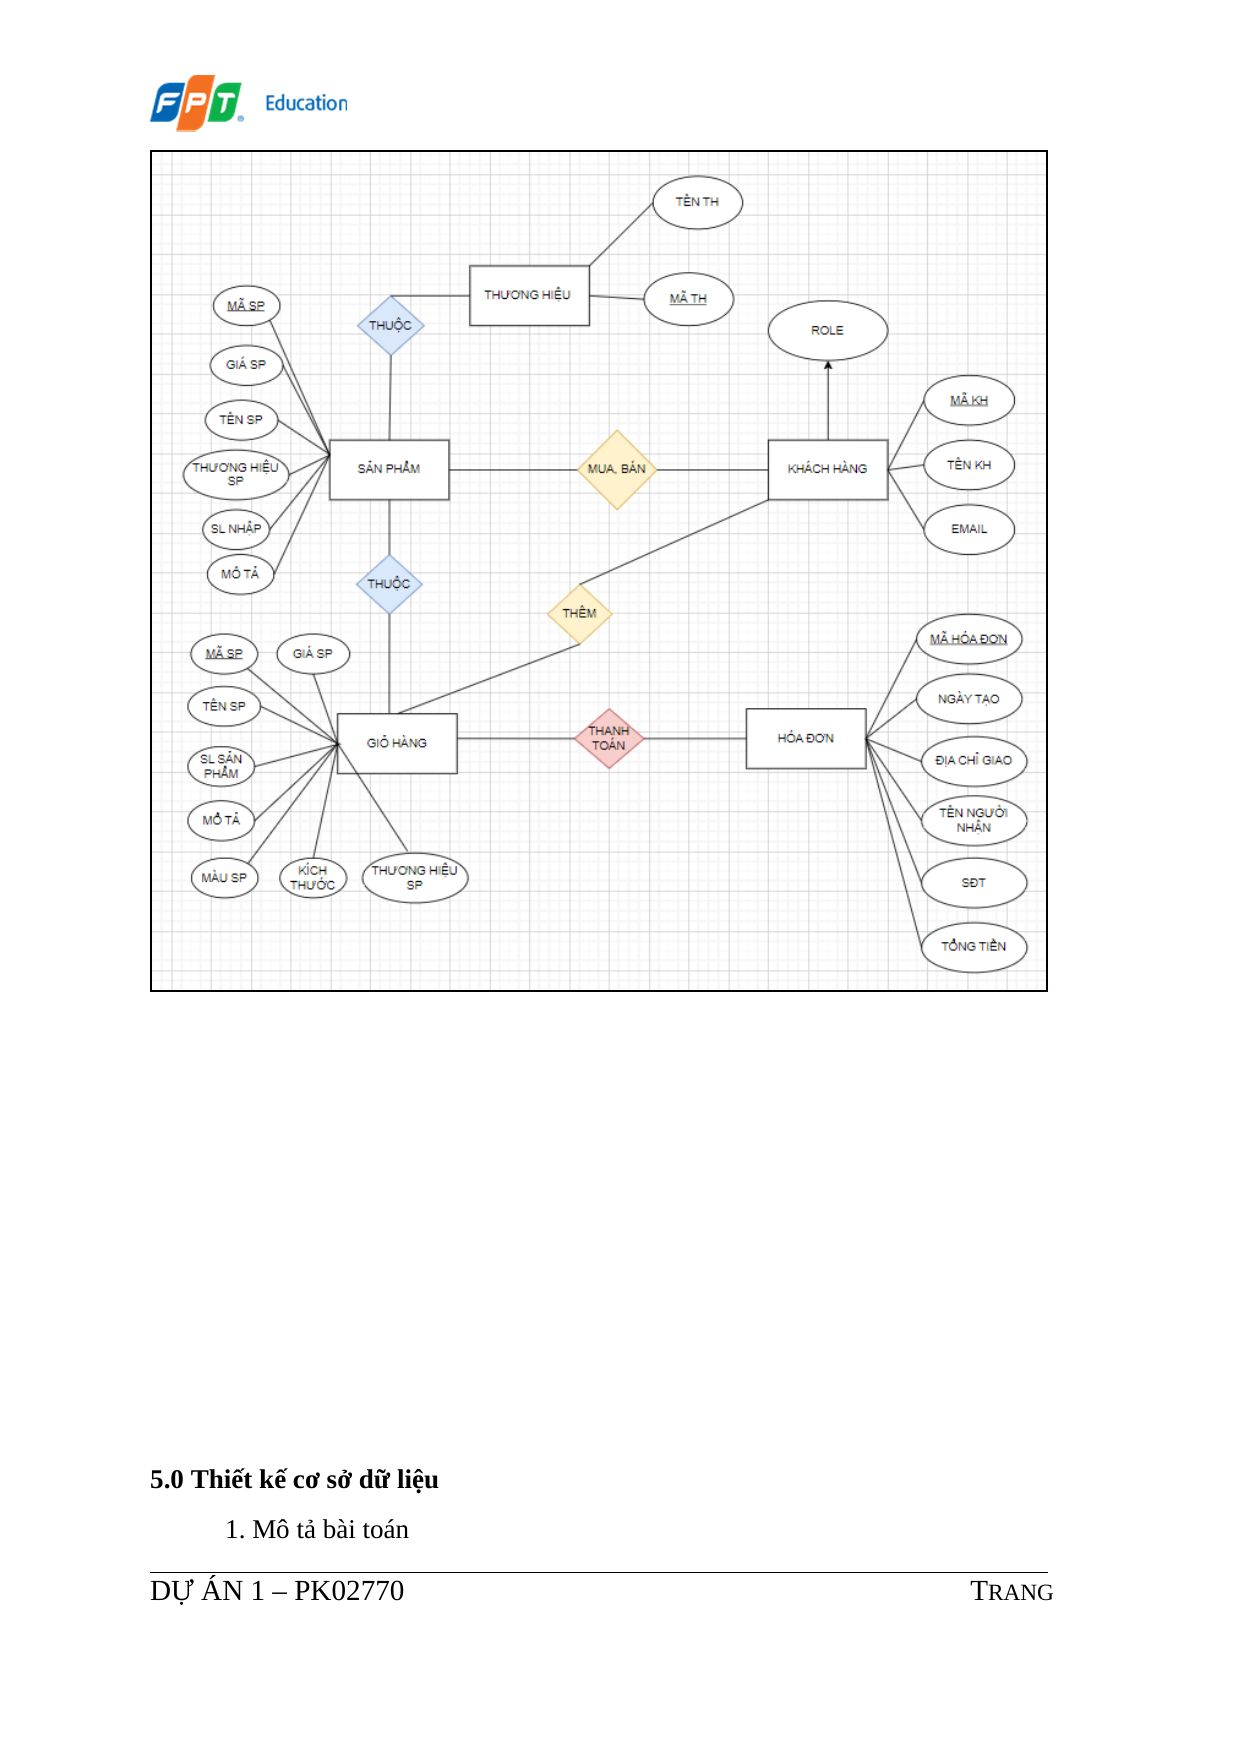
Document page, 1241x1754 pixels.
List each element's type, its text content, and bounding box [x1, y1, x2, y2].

text 5.0 Thiết kế cơ sở dữ liệu [150, 1463, 1048, 1494]
picture [152, 152, 1046, 990]
picture [150, 75, 347, 132]
text 1. Mô tả bài toán [150, 1513, 1048, 1544]
